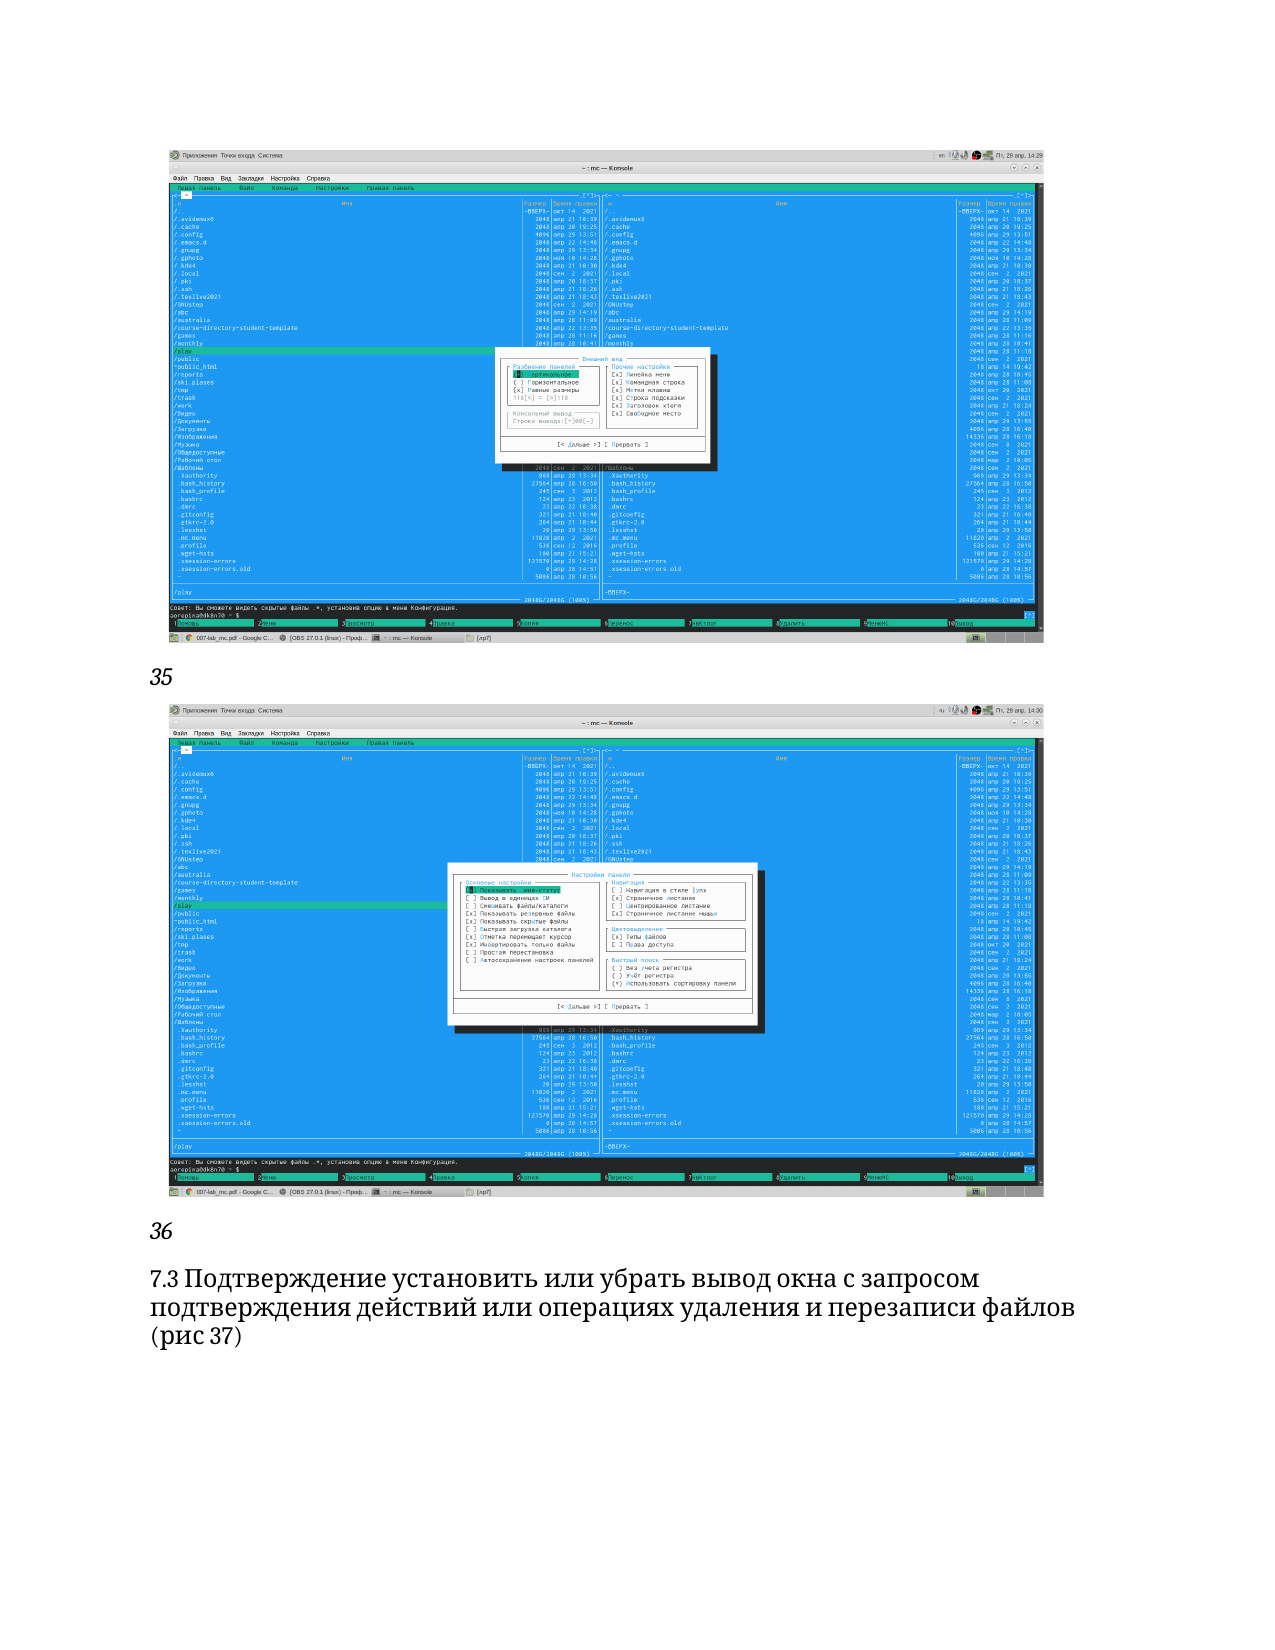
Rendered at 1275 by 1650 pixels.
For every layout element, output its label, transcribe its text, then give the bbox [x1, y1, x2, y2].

picture [168, 704, 1044, 1197]
text 35 [150, 663, 1125, 692]
picture [168, 150, 1044, 643]
text 36 [150, 1217, 1125, 1246]
text 7.3 Подтверждение установить или убрать вывод окна с запросом подтверждения действий или операциях удаления и перезаписи файлов (рис 37) [150, 1265, 1125, 1351]
